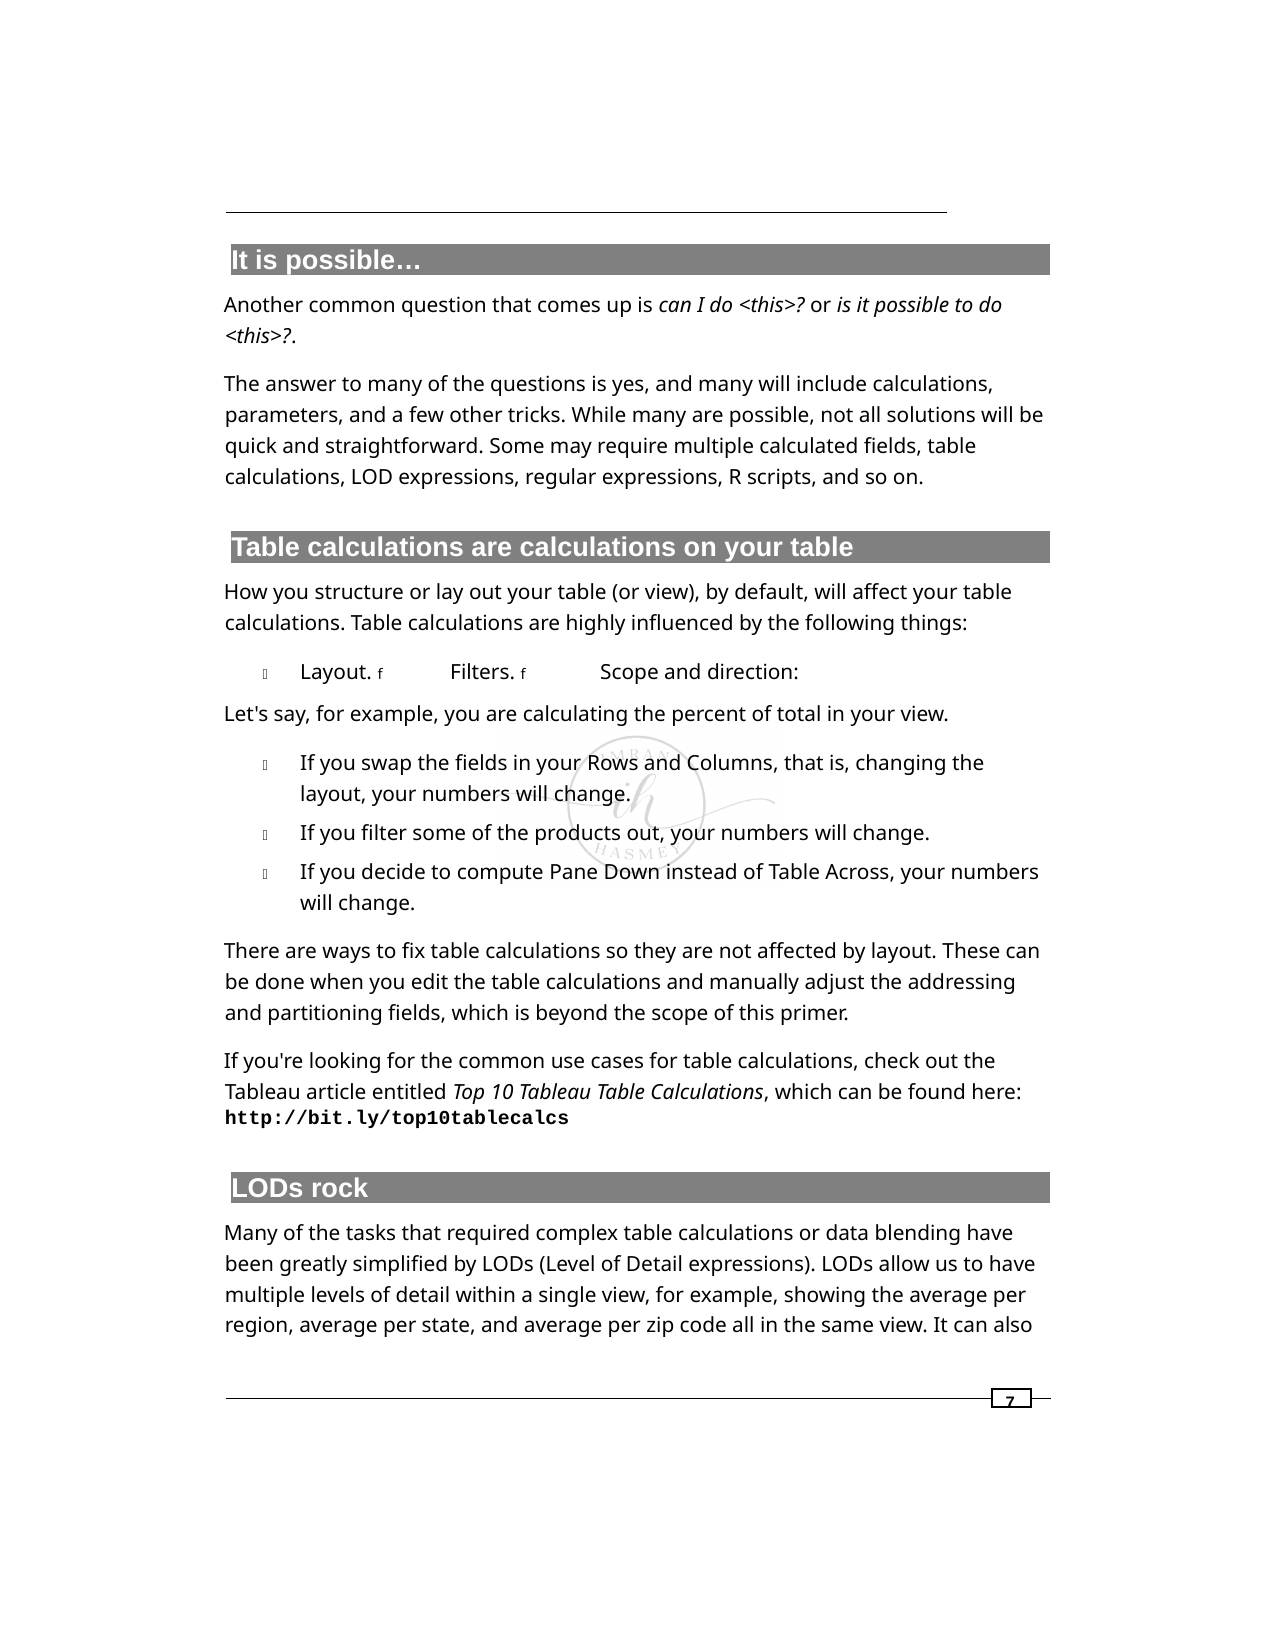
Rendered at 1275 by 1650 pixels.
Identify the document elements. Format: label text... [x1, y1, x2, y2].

list If you decide to compute Pane Down instead of Table Across, your numbers will change. [262, 857, 1049, 917]
subtitle Table calculations are calculations on your table [231, 531, 1050, 563]
list If you filter some of the products out, your numbers will change. [262, 818, 1049, 846]
text There are ways to fix table calculations so they are not affected by layout. These can be done when you edit the table calculations and manually adjust the addressing and partitioning fields, which is beyond the scope of this primer. [223, 936, 1049, 1027]
text The answer to many of the questions is yes, and many will include calculations, parameters, and a few other tricks. While many are possible, not all solutions will be quick and straightforward. Some may require multiple calculated fields, table calculations, LOD expressions, regular expressions, R scripts, and so on. [223, 369, 1049, 491]
list If you swap the fields in your Rows and Columns, that is, changing the layout, your numbers will change. [262, 748, 1049, 807]
text Let's say, for example, you are calculating the percent of total in your view. [223, 699, 1049, 728]
text How you structure or lay out your table (or view), by default, will affect your table calculations. Table calculations are highly influenced by the following things: [223, 577, 1049, 637]
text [223, 1218, 1049, 1339]
list Layout. f Filters. f Scope and direction: [262, 657, 1049, 686]
subtitle It is possible… [231, 244, 1050, 275]
text Another common question that comes up is can I do <this>? or is it possible to do <this>?. [223, 290, 1049, 350]
subtitle LODs rock [231, 1172, 1050, 1203]
text If you're looking for the common use cases for table calculations, check out the Tableau article entitled Top 10 Tableau Table Calculations, which can be found here: http://bit.ly/top10tablecalcs [223, 1046, 1049, 1130]
